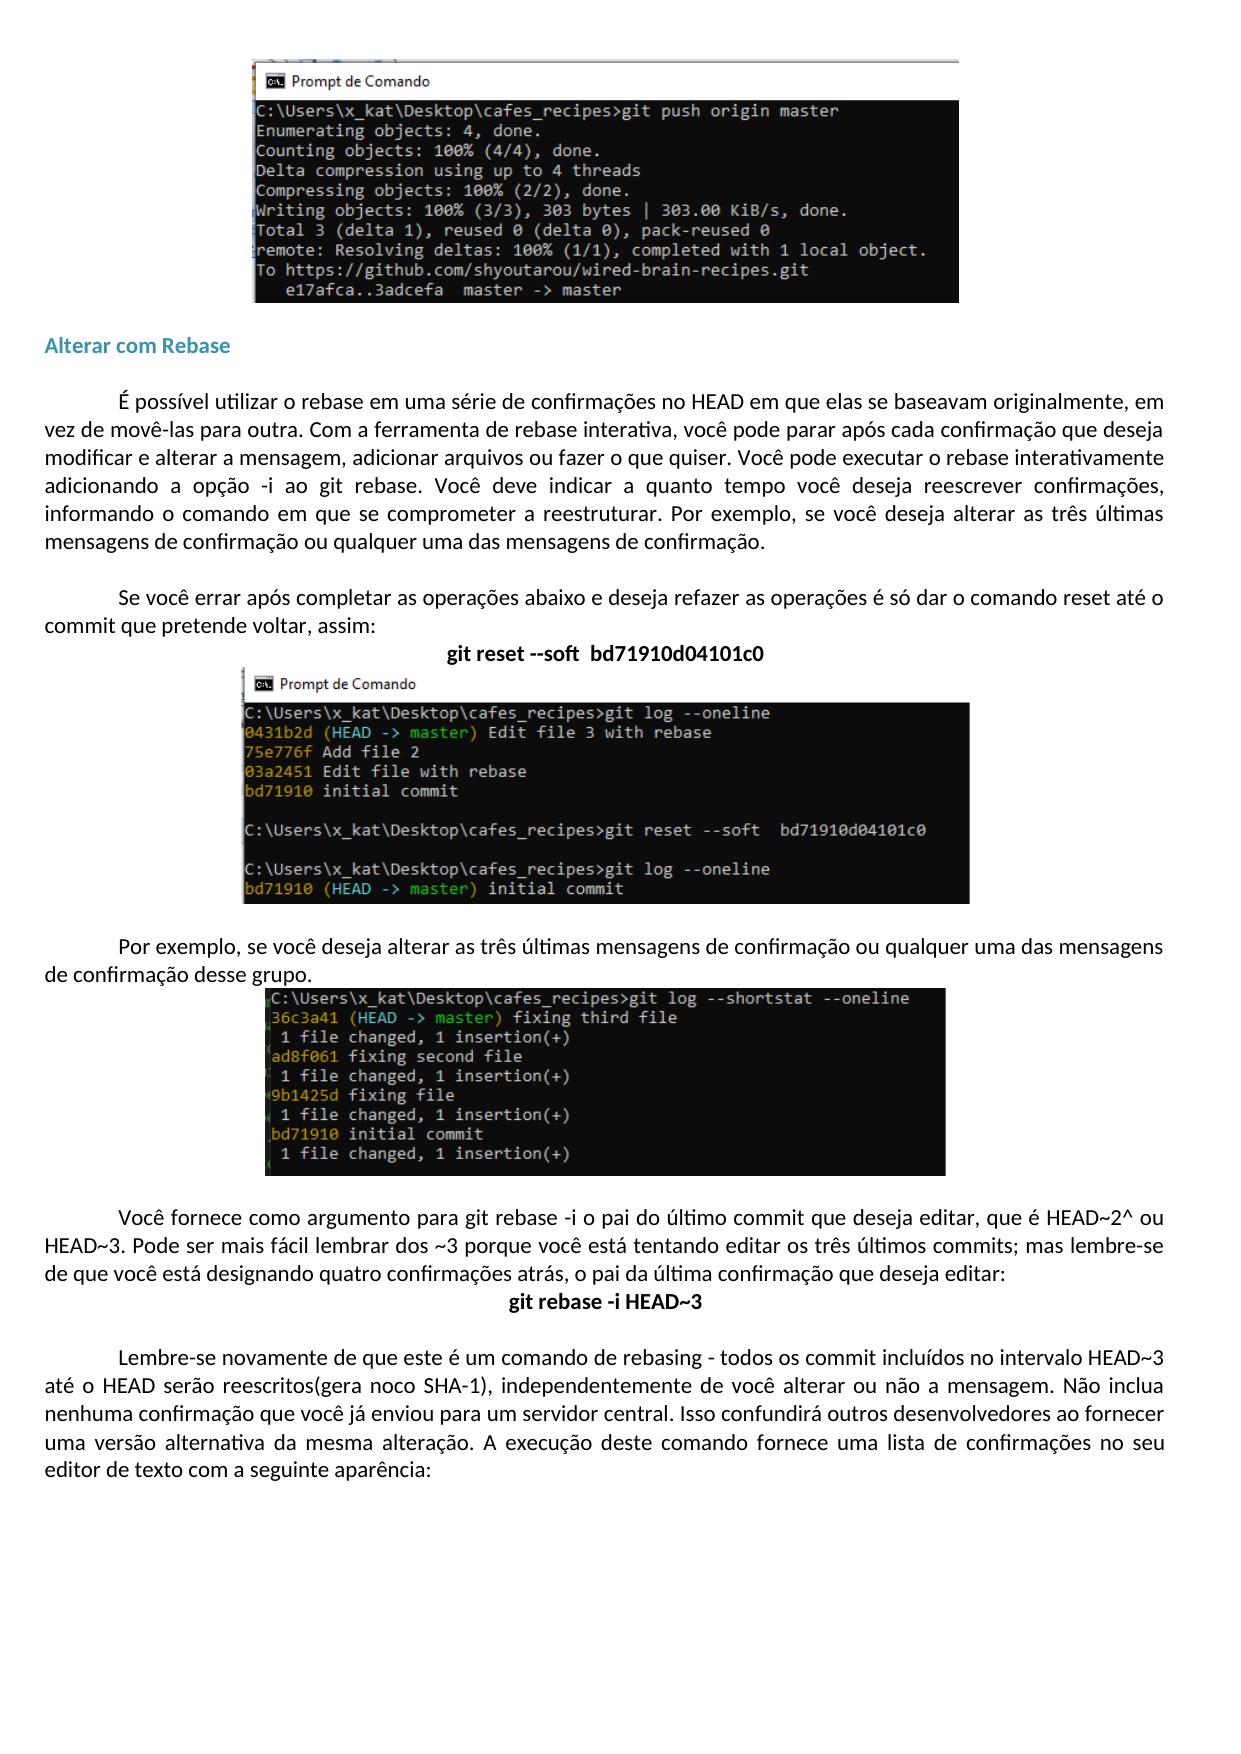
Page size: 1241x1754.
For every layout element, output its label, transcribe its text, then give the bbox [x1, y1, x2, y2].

text Lembre-se novamente de que este é um comando de rebasing - todos os commit incluídos no intervalo HEAD~3 até o HEAD serão reescritos(gera noco SHA-1), independentemente de você alterar ou não a mensagem. Não inclua nenhuma confirmação que você já enviou para um servidor central. Isso confundirá outros desenvolvedores ao fornecer uma versão alternativa da mesma alteração. A execução deste comando fornece uma lista de confirmações no seu editor de texto com a seguinte aparência: [44, 1343, 1167, 1484]
text Alterar com Rebase [44, 331, 1167, 359]
text É possível utilizar o rebase em uma série de confirmações no HEAD em que elas se baseavam originalmente, em vez de movê-las para outra. Com a ferramenta de rebase interativa, você pode parar após cada confirmação que deseja modificar e alterar a mensagem, adicionar arquivos ou fazer o que quiser. Você pode executar o rebase interativamente adicionando a opção -i ao git rebase. Você deve indicar a quanto tempo você deseja reescrever confirmações, informando o comando em que se comprometer a reestruturar. Por exemplo, se você deseja alterar as três últimas mensagens de confirmação ou qualquer uma das mensagens de confirmação. [44, 387, 1167, 555]
text Você fornece como argumento para git rebase -i o pai do último commit que deseja editar, que é HEAD~2^ ou HEAD~3. Pode ser mais fácil lembrar dos ~3 porque você está tentando editar os três últimos commits; mas lembre-se de que você está designando quatro confirmações atrás, o pai da última confirmação que deseja editar: [44, 1203, 1167, 1287]
text git reset --soft bd71910d04101c0 [44, 639, 1167, 667]
picture [265, 988, 946, 1176]
picture [252, 59, 959, 303]
text Se você errar após completar as operações abaixo e deseja refazer as operações é só dar o comando reset até o commit que pretende voltar, assim: [44, 583, 1167, 639]
text Por exemplo, se você deseja alterar as três últimas mensagens de confirmação ou qualquer uma das mensagens de confirmação desse grupo. [44, 932, 1167, 988]
text git rebase -i HEAD~3 [44, 1287, 1167, 1316]
picture [241, 667, 970, 904]
